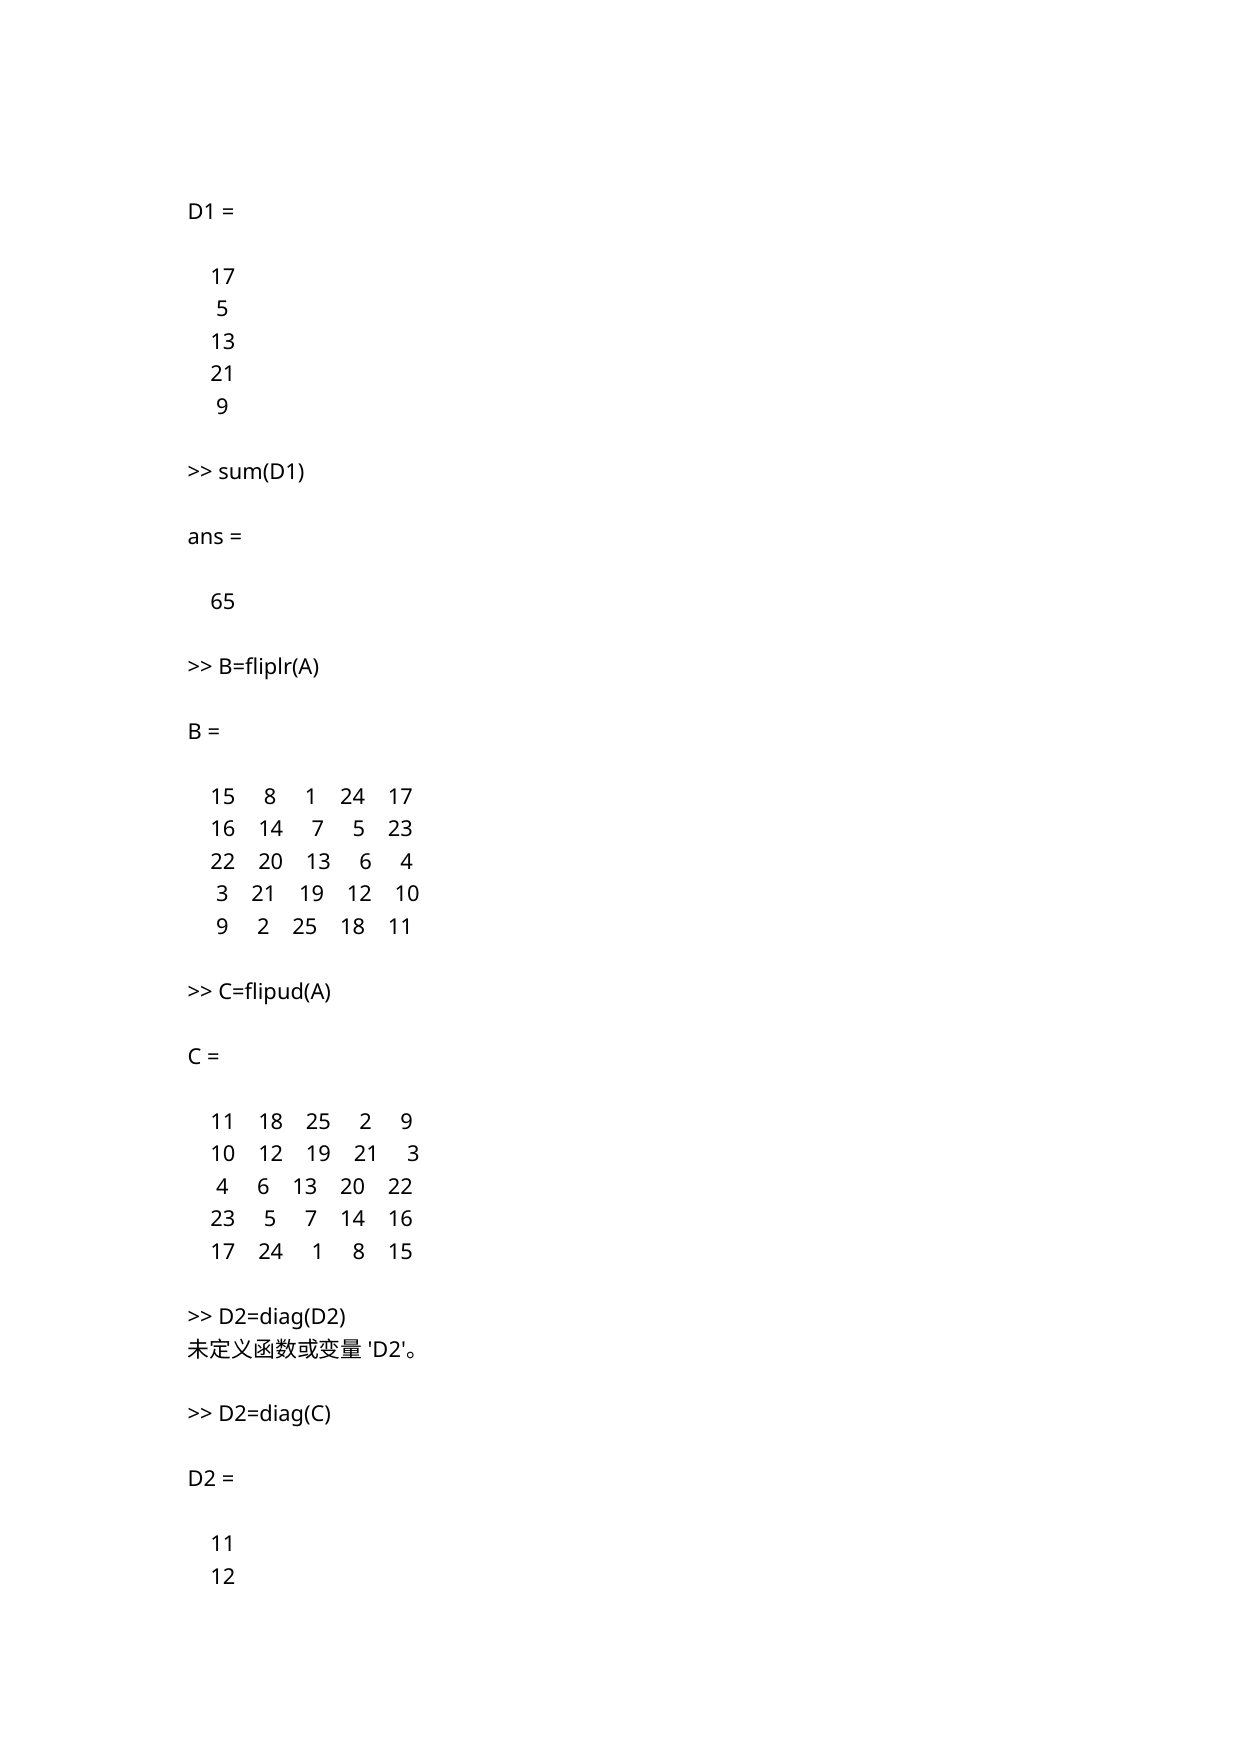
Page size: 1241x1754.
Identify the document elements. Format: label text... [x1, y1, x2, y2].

text 21 [187, 357, 1053, 389]
text 65 [187, 584, 1053, 617]
text 9 [187, 389, 1053, 422]
text 10 12 19 21 3 [187, 1137, 1053, 1169]
text 17 24 1 8 15 [187, 1234, 1053, 1267]
text 5 [187, 292, 1053, 324]
text 11 [187, 1527, 1053, 1559]
text 23 5 7 14 16 [187, 1202, 1053, 1234]
text 4 6 13 20 22 [187, 1169, 1053, 1202]
text D1 = [187, 194, 1053, 227]
text >> C=flipud(A) [187, 974, 1053, 1007]
text 13 [187, 324, 1053, 357]
text D2 = [187, 1462, 1053, 1494]
text >> B=fliplr(A) [187, 649, 1053, 682]
text 16 14 7 5 23 [187, 812, 1053, 844]
text >> D2=diag(C) [187, 1397, 1053, 1429]
text >> D2=diag(D2) [187, 1299, 1053, 1332]
text 17 [187, 259, 1053, 292]
text >> sum(D1) [187, 454, 1053, 487]
text 11 18 25 2 9 [187, 1104, 1053, 1137]
text 未定义函数或变量 'D2'。 [187, 1332, 1053, 1364]
text 15 8 1 24 17 [187, 779, 1053, 812]
text C = [187, 1039, 1053, 1072]
text 22 20 13 6 4 [187, 844, 1053, 877]
text 3 21 19 12 10 [187, 877, 1053, 909]
text 9 2 25 18 11 [187, 909, 1053, 942]
text ans = [187, 519, 1053, 552]
text 12 [187, 1559, 1053, 1592]
text B = [187, 714, 1053, 747]
